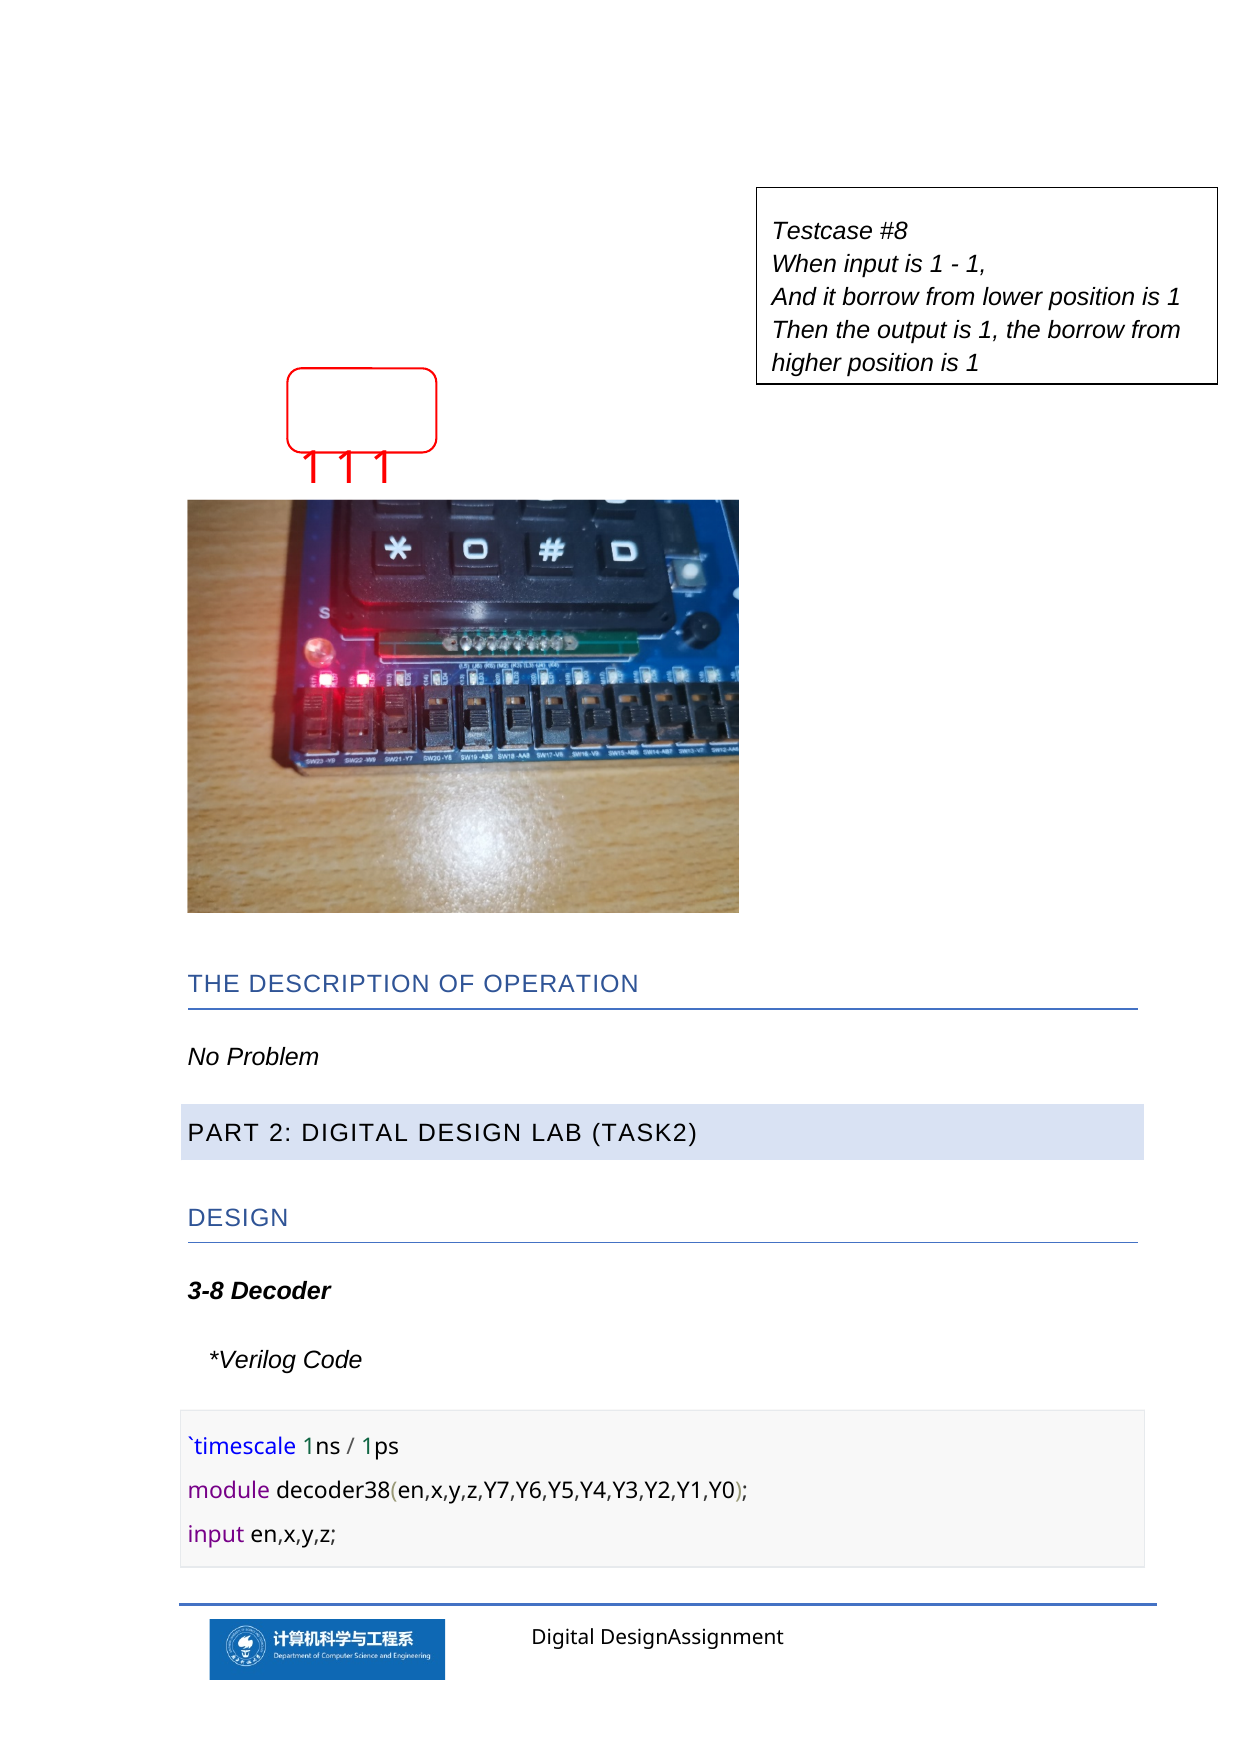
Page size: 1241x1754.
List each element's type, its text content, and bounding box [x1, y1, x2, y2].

picture [188, 500, 739, 913]
text *Verilog Code [187, 1338, 1138, 1382]
text 3-8 Decoder [187, 1269, 1138, 1313]
text PART 2: DIGITAL design LAB (Task2) [188, 1110, 1138, 1154]
subtitle Design [187, 1196, 1138, 1243]
picture [209, 1619, 446, 1680]
text No Problem [187, 1034, 1138, 1079]
subtitle the description of operation [187, 962, 1138, 1009]
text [181, 1411, 1144, 1566]
